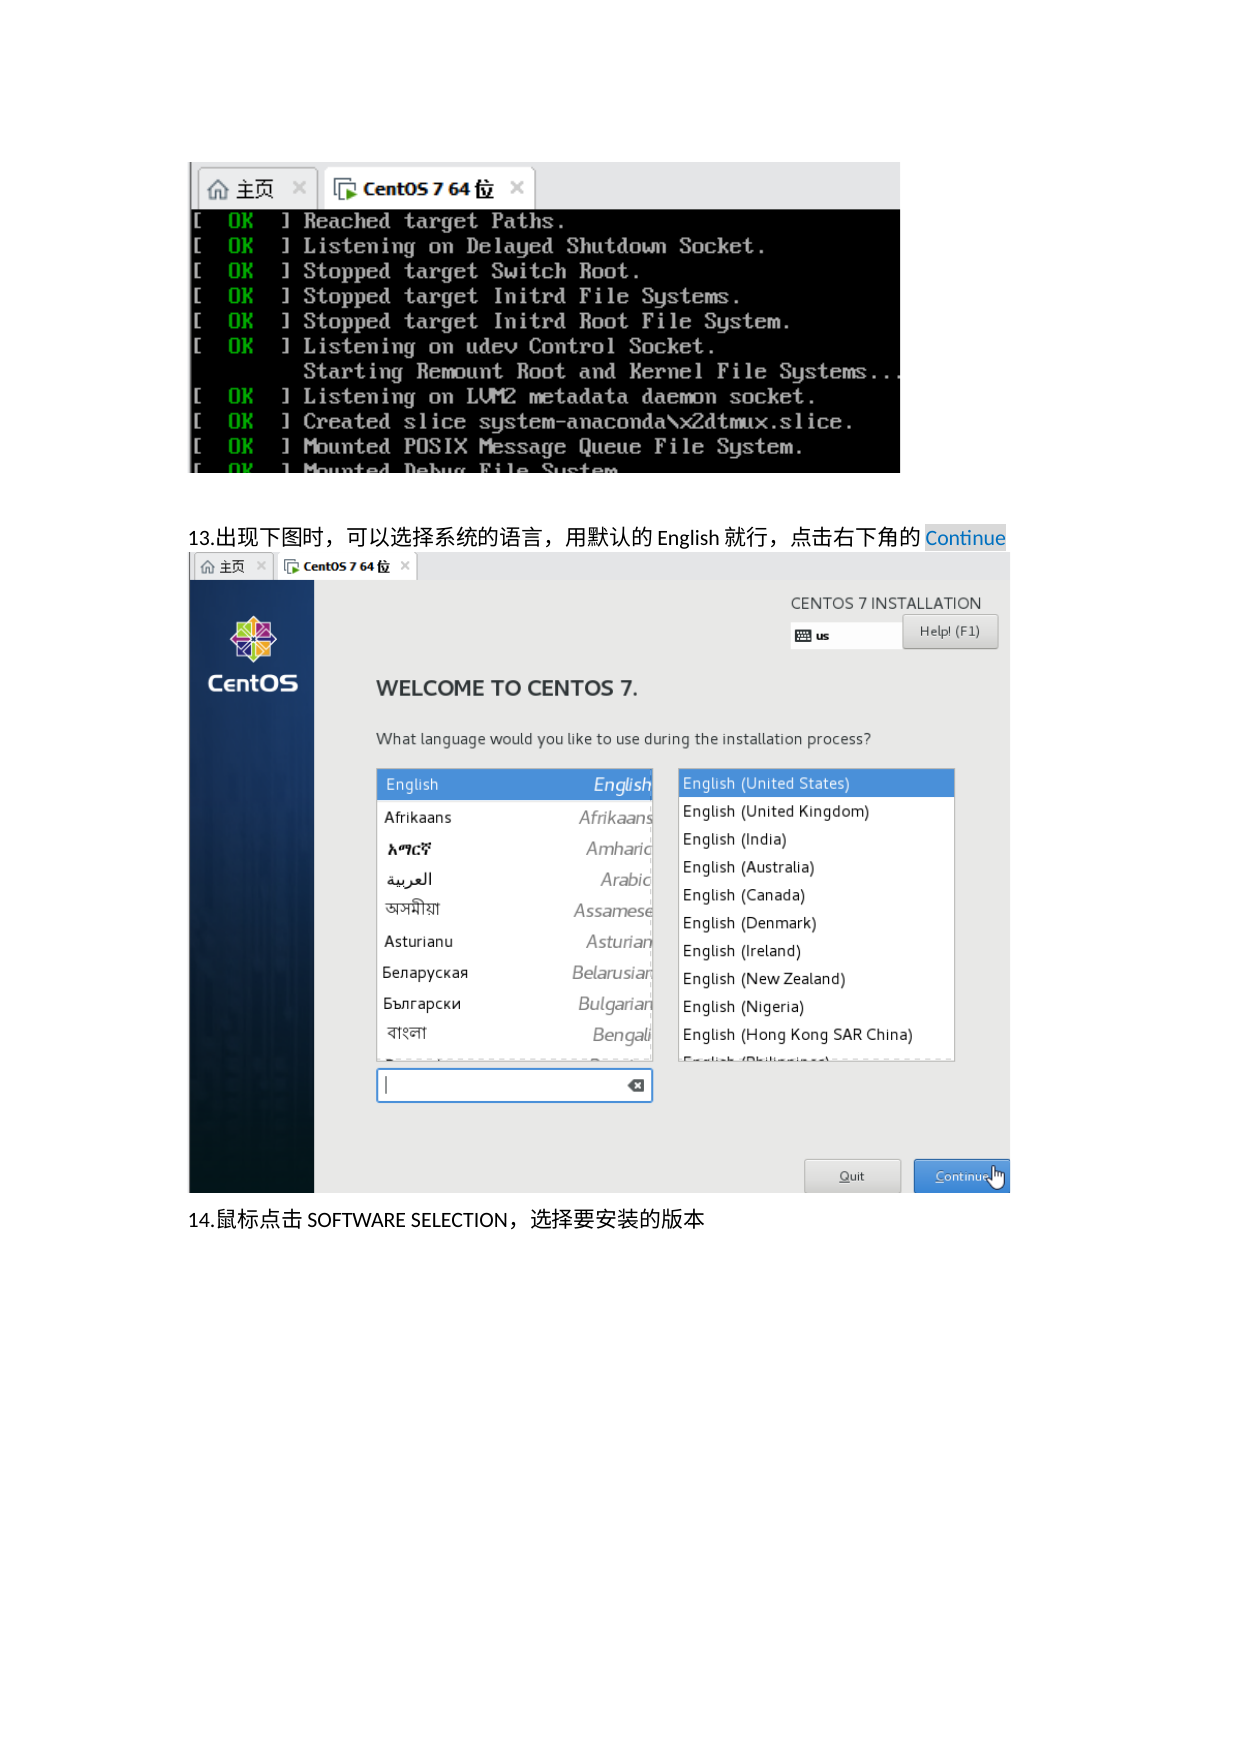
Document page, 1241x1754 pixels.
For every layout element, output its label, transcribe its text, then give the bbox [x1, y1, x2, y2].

text 13.出现下图时，可以选择系统的语言，用默认的English就行，点击右下角的Continue [187, 519, 1053, 552]
picture [187, 162, 901, 473]
picture [187, 552, 1011, 1193]
text 14.鼠标点击SOFTWARE SELECTION，选择要安装的版本 [187, 1202, 1053, 1234]
